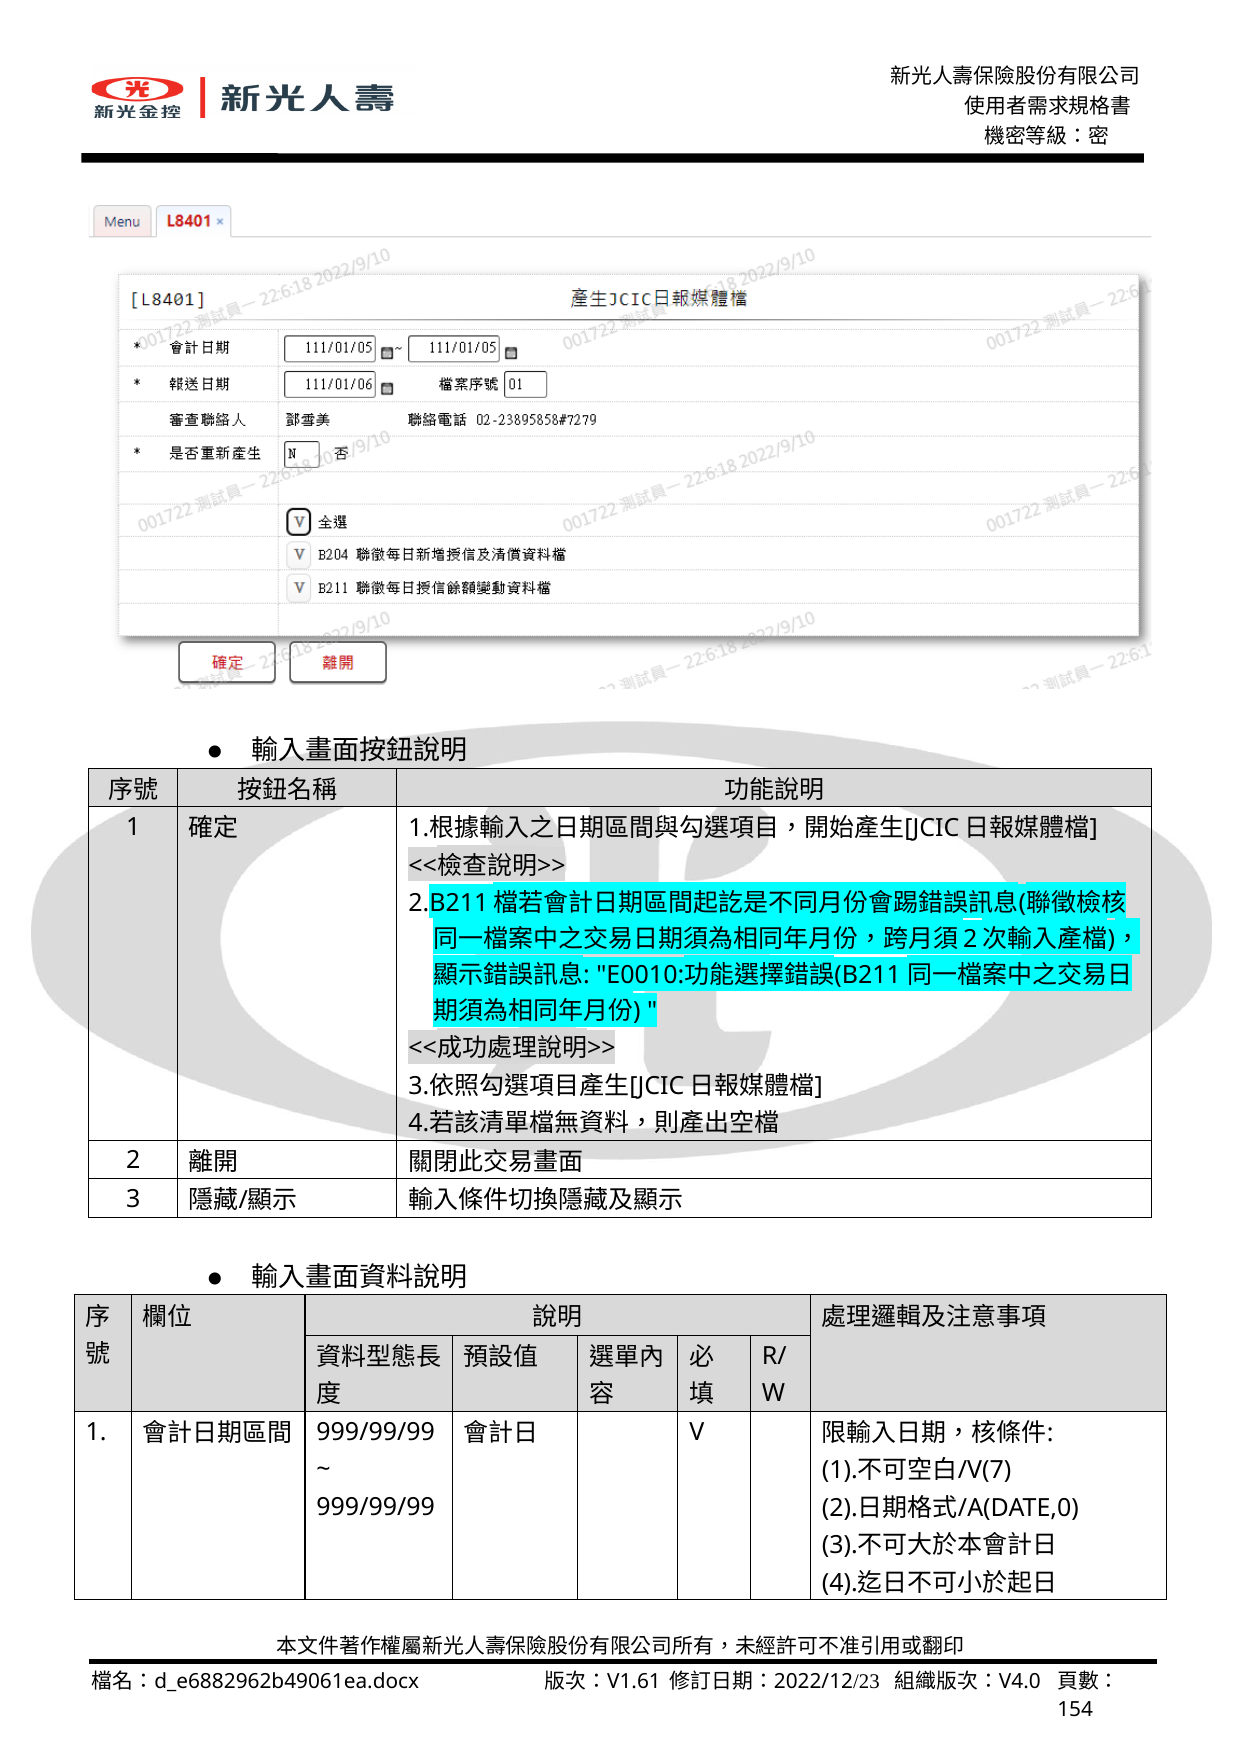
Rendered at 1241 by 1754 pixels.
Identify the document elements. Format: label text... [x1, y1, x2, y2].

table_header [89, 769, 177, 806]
list 輸入畫面按鈕說明 [207, 728, 1152, 767]
list 輸入畫面資料說明 [207, 1255, 1152, 1294]
picture [25, 713, 1215, 1166]
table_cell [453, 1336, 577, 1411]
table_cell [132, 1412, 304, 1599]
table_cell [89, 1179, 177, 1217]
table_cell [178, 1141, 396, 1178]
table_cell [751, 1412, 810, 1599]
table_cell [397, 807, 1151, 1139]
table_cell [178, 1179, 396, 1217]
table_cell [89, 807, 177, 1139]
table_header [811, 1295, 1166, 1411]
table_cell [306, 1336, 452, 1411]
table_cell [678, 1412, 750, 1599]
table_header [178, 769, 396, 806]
picture [91, 61, 417, 118]
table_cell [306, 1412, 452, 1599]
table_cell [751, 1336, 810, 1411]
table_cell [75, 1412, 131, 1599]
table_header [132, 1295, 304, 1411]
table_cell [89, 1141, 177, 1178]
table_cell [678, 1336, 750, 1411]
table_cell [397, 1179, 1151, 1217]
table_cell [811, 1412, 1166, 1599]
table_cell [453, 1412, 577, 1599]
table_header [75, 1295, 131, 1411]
picture [88, 205, 1152, 689]
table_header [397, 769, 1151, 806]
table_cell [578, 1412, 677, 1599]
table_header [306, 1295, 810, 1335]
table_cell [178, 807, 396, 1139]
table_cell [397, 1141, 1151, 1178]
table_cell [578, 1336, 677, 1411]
